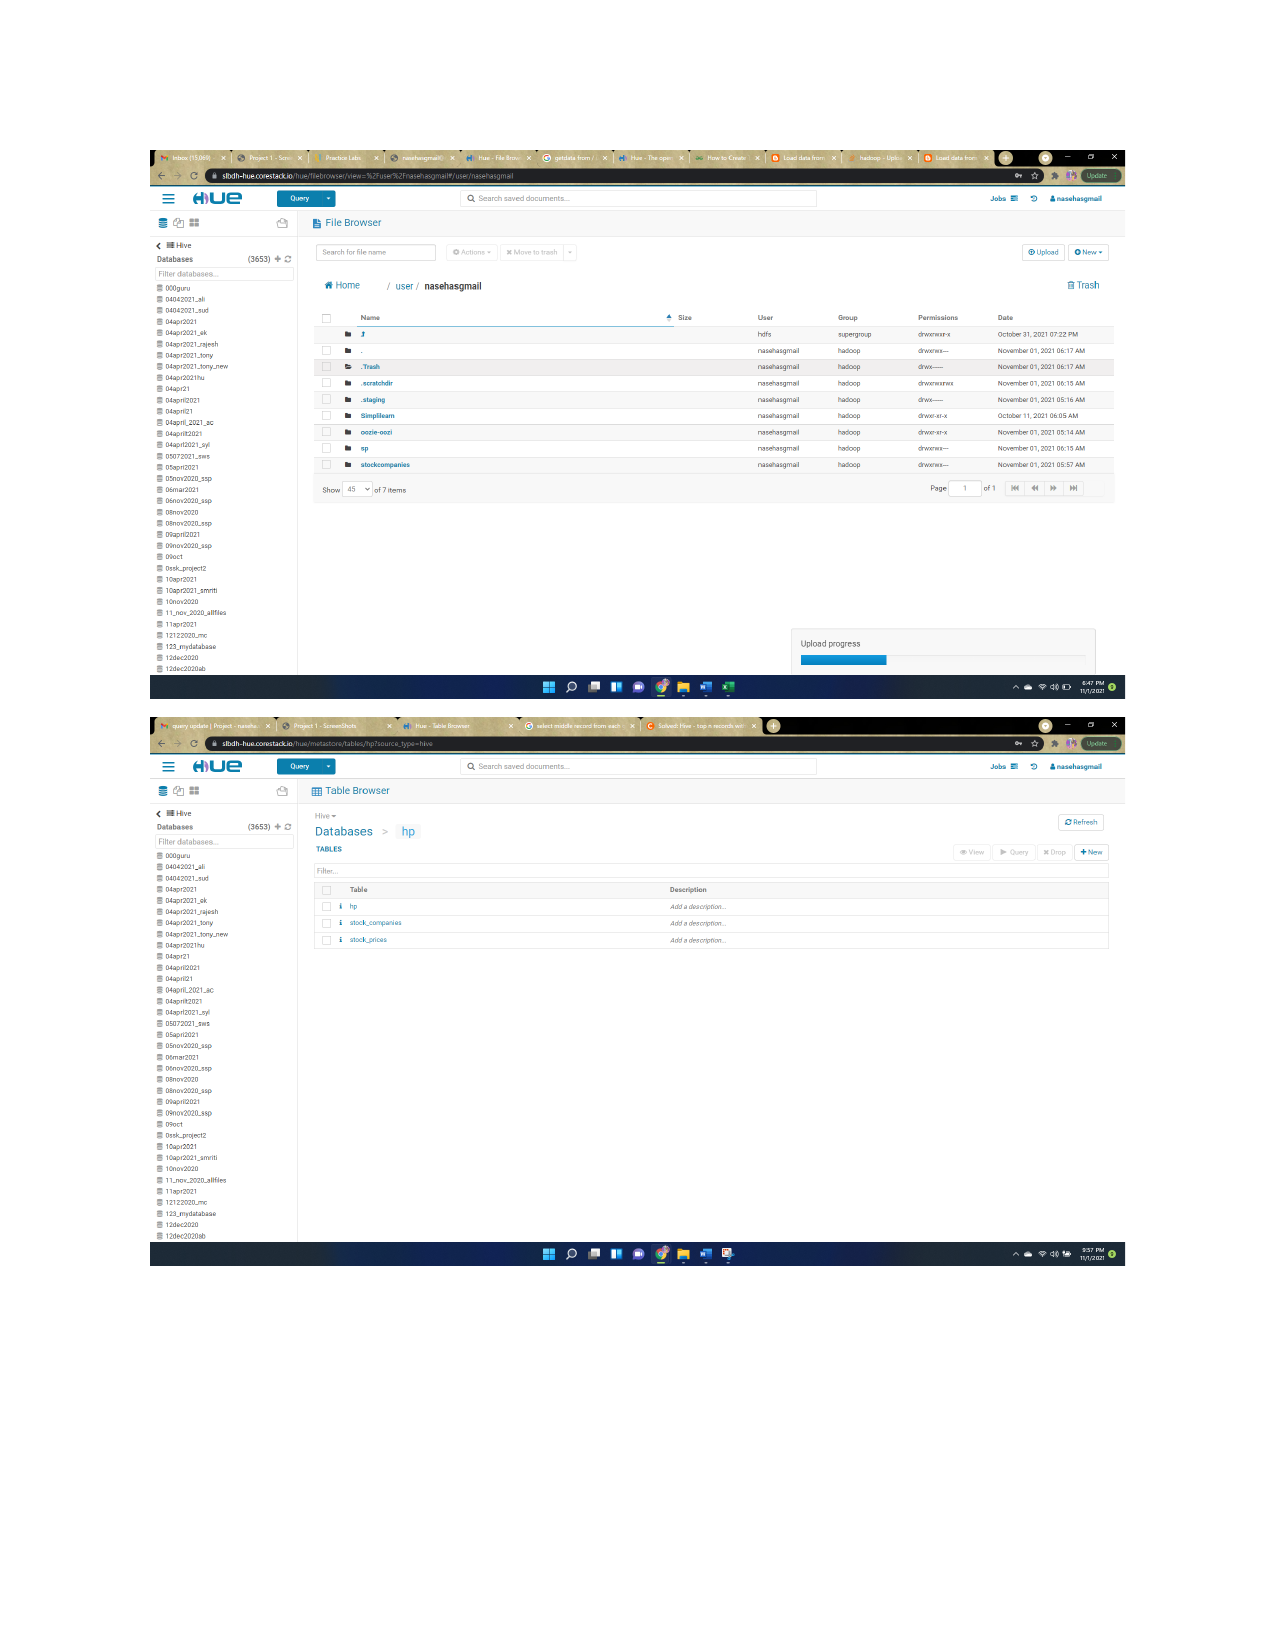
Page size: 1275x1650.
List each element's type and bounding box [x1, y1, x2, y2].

picture [150, 717, 1125, 1266]
picture [150, 150, 1125, 699]
